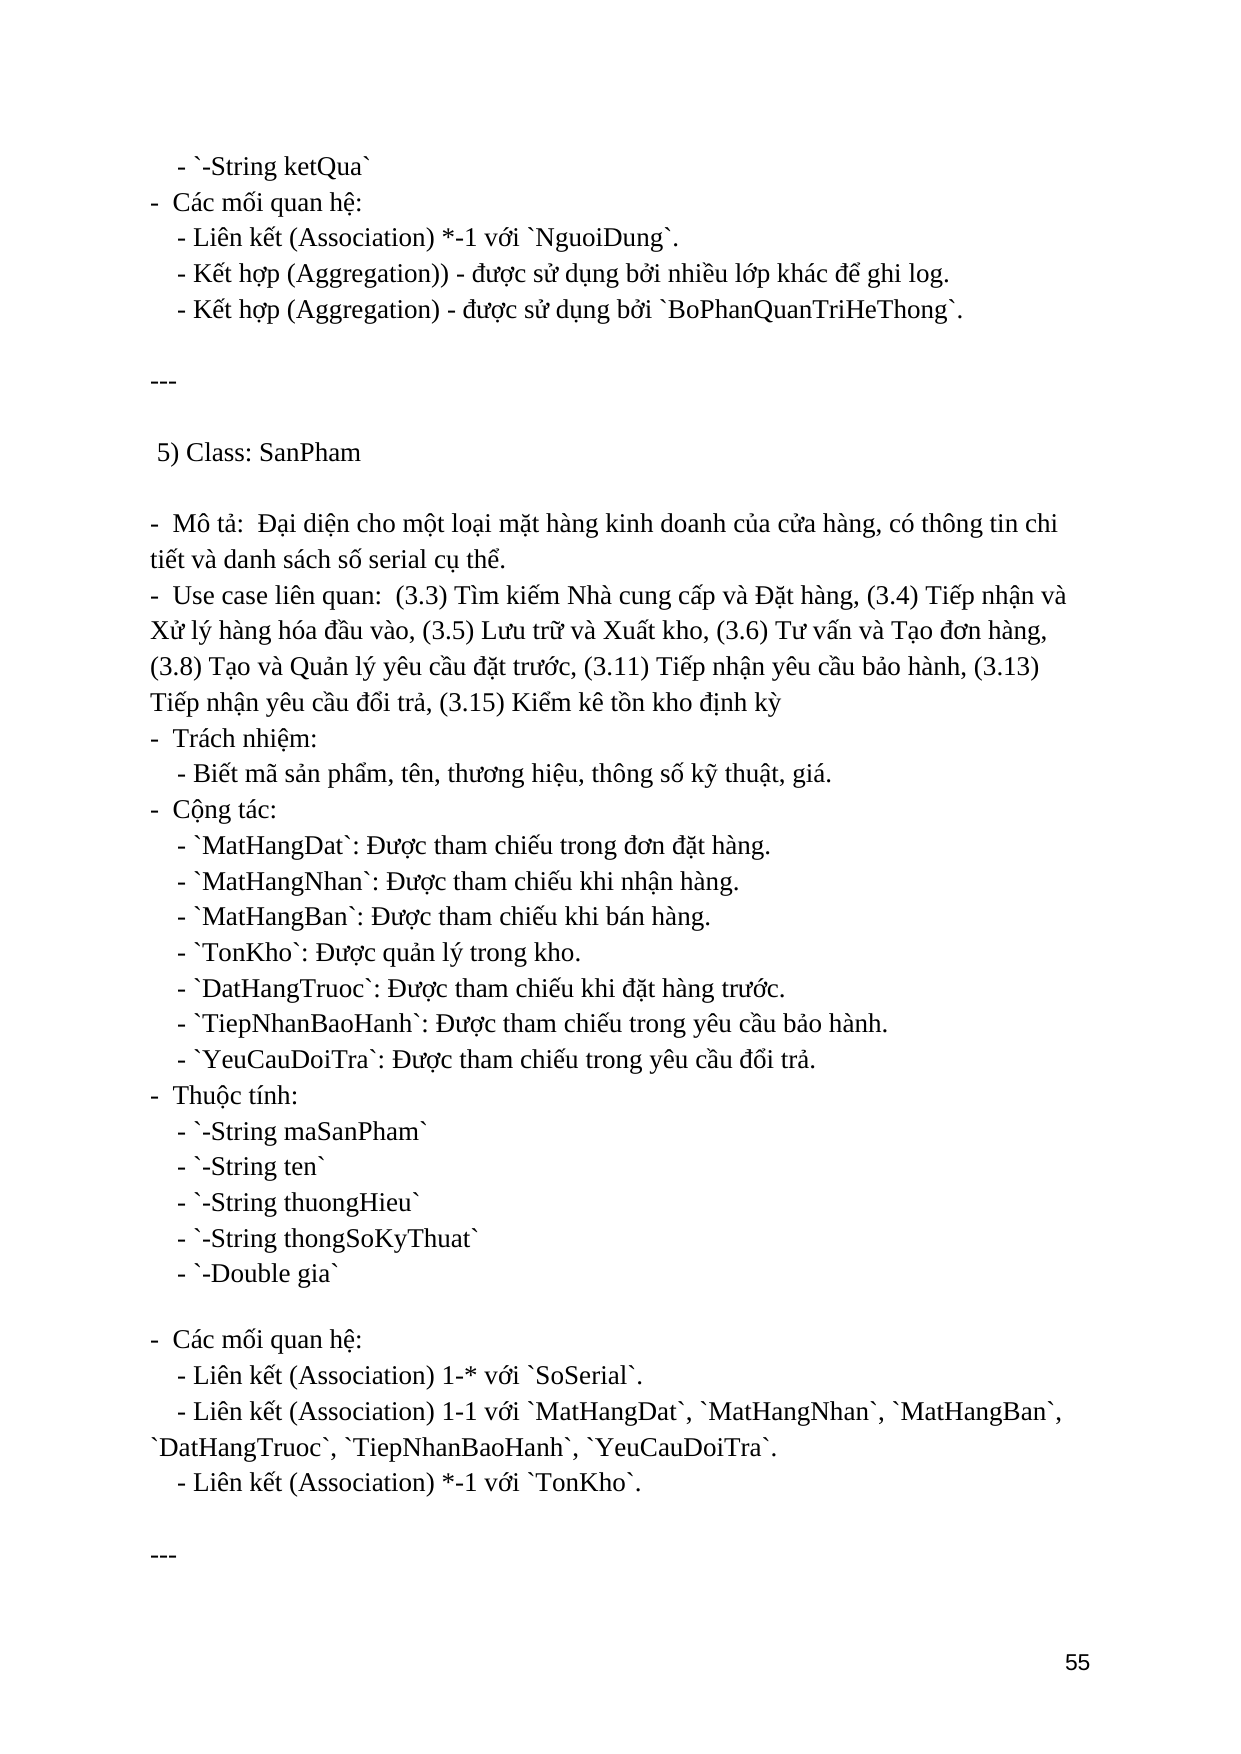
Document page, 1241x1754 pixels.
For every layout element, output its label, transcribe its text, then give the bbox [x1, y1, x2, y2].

text - `-String thuongHieu` [150, 1186, 1090, 1217]
text - Liên kết (Association) *-1 với `TonKho`. [150, 1466, 1090, 1498]
text - `-String maSanPham` [150, 1115, 1090, 1146]
text - `MatHangBan`: Được tham chiếu khi bán hàng. [150, 900, 1090, 931]
text - `-String ten` [150, 1150, 1090, 1182]
text --- [150, 364, 1090, 396]
text - `MatHangNhan`: Được tham chiếu khi nhận hàng. [150, 864, 1090, 896]
text - Liên kết (Association) *-1 với `NguoiDung`. [150, 221, 1090, 253]
text - Kết hợp (Aggregation) - được sử dụng bởi `BoPhanQuanTriHeThong`. [150, 293, 1090, 324]
text - Thuộc tính: [150, 1079, 1090, 1110]
text - Kết hợp (Aggregation)) - được sử dụng bởi nhiều lớp khác để ghi log. [150, 257, 1090, 288]
text - Mô tả: Đại diện cho một loại mặt hàng kinh doanh của cửa hàng, có thông tin chi tiết và danh sách số serial cụ thể. [150, 507, 1090, 574]
text - Trách nhiệm: [150, 722, 1090, 753]
text - `DatHangTruoc`: Được tham chiếu khi đặt hàng trước. [150, 972, 1090, 1003]
text - Liên kết (Association) 1-* với `SoSerial`. [150, 1359, 1090, 1390]
text - Use case liên quan: (3.3) Tìm kiếm Nhà cung cấp và Đặt hàng, (3.4) Tiếp nhận và Xử lý hàng hóa đầu vào, (3.5) Lưu trữ và Xuất kho, (3.6) Tư vấn và Tạo đơn hàng, (3.8) Tạo và Quản lý yêu cầu đặt trước, (3.11) Tiếp nhận yêu cầu bảo hành, (3.13) Tiếp nhận yêu cầu đổi trả, (3.15) Kiểm kê tồn kho định kỳ [150, 579, 1090, 717]
text - `MatHangDat`: Được tham chiếu trong đơn đặt hàng. [150, 829, 1090, 860]
text - Liên kết (Association) 1-1 với `MatHangDat`, `MatHangNhan`, `MatHangBan`, `DatHangTruoc`, `TiepNhanBaoHanh`, `YeuCauDoiTra`. [150, 1395, 1090, 1462]
text - Biết mã sản phẩm, tên, thương hiệu, thông số kỹ thuật, giá. [150, 757, 1090, 788]
text - `TiepNhanBaoHanh`: Được tham chiếu trong yêu cầu bảo hành. [150, 1007, 1090, 1039]
text - `TonKho`: Được quản lý trong kho. [150, 936, 1090, 967]
text - `YeuCauDoiTra`: Được tham chiếu trong yêu cầu đổi trả. [150, 1043, 1090, 1074]
text --- [150, 1538, 1090, 1569]
text - Các mối quan hệ: [150, 186, 1090, 217]
text - `-String ketQua` [150, 150, 1090, 181]
text - `-Double gia` [150, 1258, 1090, 1289]
text - Cộng tác: [150, 793, 1090, 824]
text 5) Class: SanPham [150, 436, 1090, 467]
text - Các mối quan hệ: [150, 1323, 1090, 1355]
text - `-String thongSoKyThuat` [150, 1222, 1090, 1253]
